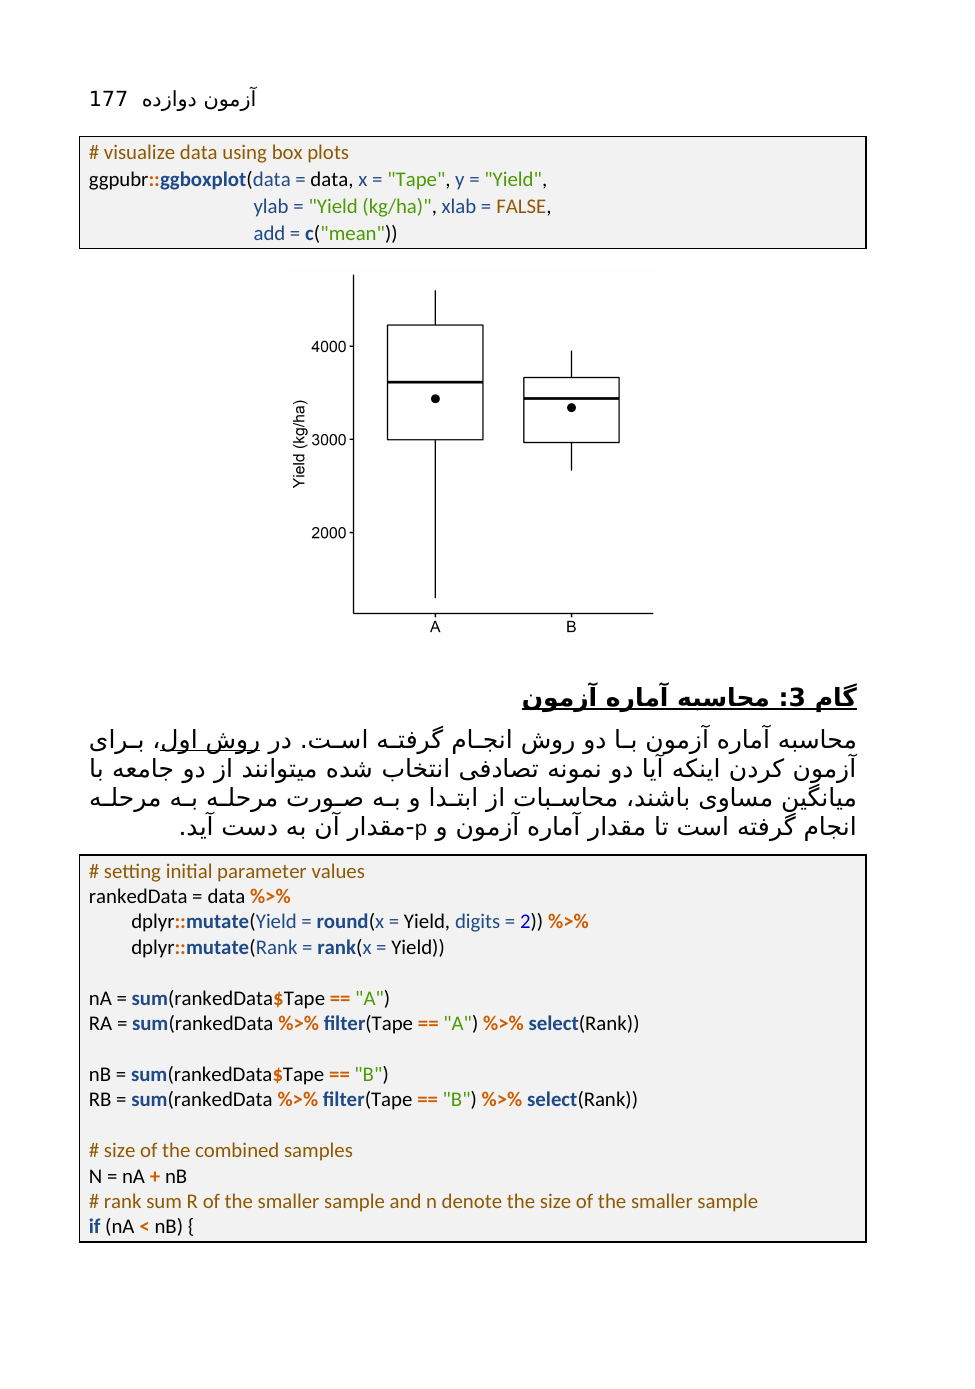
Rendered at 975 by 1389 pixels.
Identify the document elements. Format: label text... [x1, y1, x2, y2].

text # visualize data using box plots ggpubr::ggboxplot(data = data, x = "Tape", y = "Yield", ylab = "Yield (kg/ha)", xlab = FALSE, add = c("mean")) [80, 137, 865, 248]
picture [285, 267, 661, 643]
text گام 3: محاسبه آماره آزمون [89, 683, 857, 712]
text محاسبه آماره آزمون با دو روش انجام گرفته است. در روش اول، برای آزمون کردن اینکه آیا دو نمونه تصادفی انتخاب شده می‏توانند از دو جامعه با میانگین مساوی باشند، محاسبات از ابتدا و به صورت مرحله به مرحله انجام گرفته است تا مقدار آماره آزمون و p-مقدار آن به دست آید. [89, 725, 857, 842]
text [80, 856, 865, 1241]
